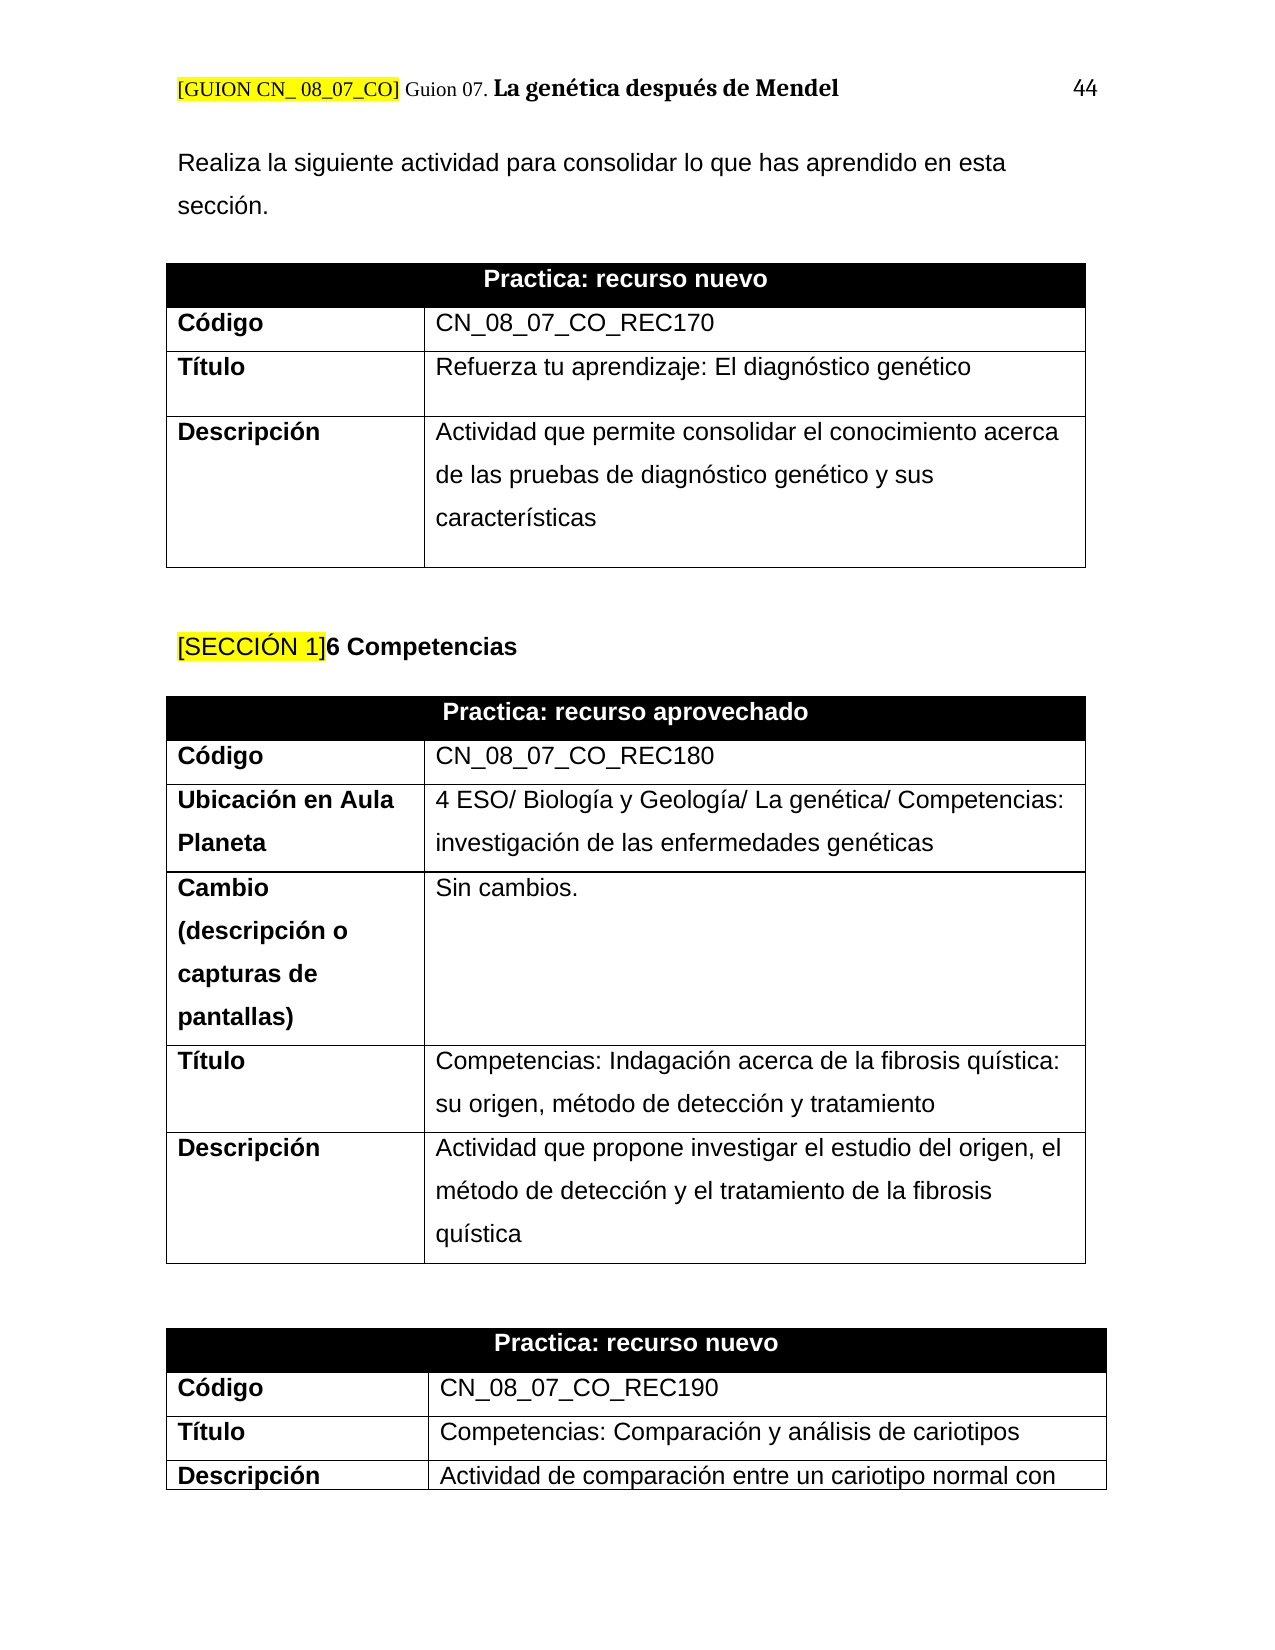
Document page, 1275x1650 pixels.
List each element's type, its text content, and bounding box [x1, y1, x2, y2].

table_cell Cambio (descripción o capturas de pantallas) [167, 873, 424, 1045]
table_cell Descripción [167, 417, 424, 567]
table_cell Código [167, 1373, 428, 1416]
table_cell Código [167, 741, 424, 784]
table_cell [429, 1461, 1106, 1489]
table_cell 4 ESO/ Biología y Geología/ La genética/ Competencias: investigación de las enfermedades genéticas [425, 785, 1085, 871]
table_cell CN_08_07_CO_REC180 [425, 741, 1085, 784]
table_cell Descripción [167, 1461, 428, 1489]
text [SECCIÓN 1]6 Competencias [326, 632, 1098, 661]
table_cell Título [167, 1417, 428, 1459]
table_cell CN_08_07_CO_REC190 [429, 1373, 1106, 1416]
table_header Practica: recurso aprovechado [167, 697, 1085, 740]
table_header Practica: recurso nuevo [167, 1329, 1106, 1371]
table_cell Título [167, 1046, 424, 1132]
table_cell CN_08_07_CO_REC170 [425, 308, 1085, 351]
table_cell Actividad que permite consolidar el conocimiento acerca de las pruebas de diagnóstico genético y sus características [425, 417, 1085, 567]
table_cell Competencias: Indagación acerca de la fibrosis quística: su origen, método de detección y tratamiento [425, 1046, 1085, 1132]
table_cell Código [167, 308, 424, 351]
table_cell Refuerza tu aprendizaje: El diagnóstico genético [425, 352, 1085, 416]
text Realiza la siguiente actividad para consolidar lo que has aprendido en esta sección. [177, 148, 1098, 219]
table_header Practica: recurso nuevo [167, 264, 1085, 307]
table_cell Actividad que propone investigar el estudio del origen, el método de detección y el tratamiento de la fibrosis quística [425, 1133, 1085, 1262]
table_cell Competencias: Comparación y análisis de cariotipos [429, 1417, 1106, 1459]
table_cell Ubicación en Aula Planeta [167, 785, 424, 871]
table_cell Título [167, 352, 424, 416]
table_cell Descripción [167, 1133, 424, 1262]
table_cell Sin cambios. [425, 873, 1085, 1045]
